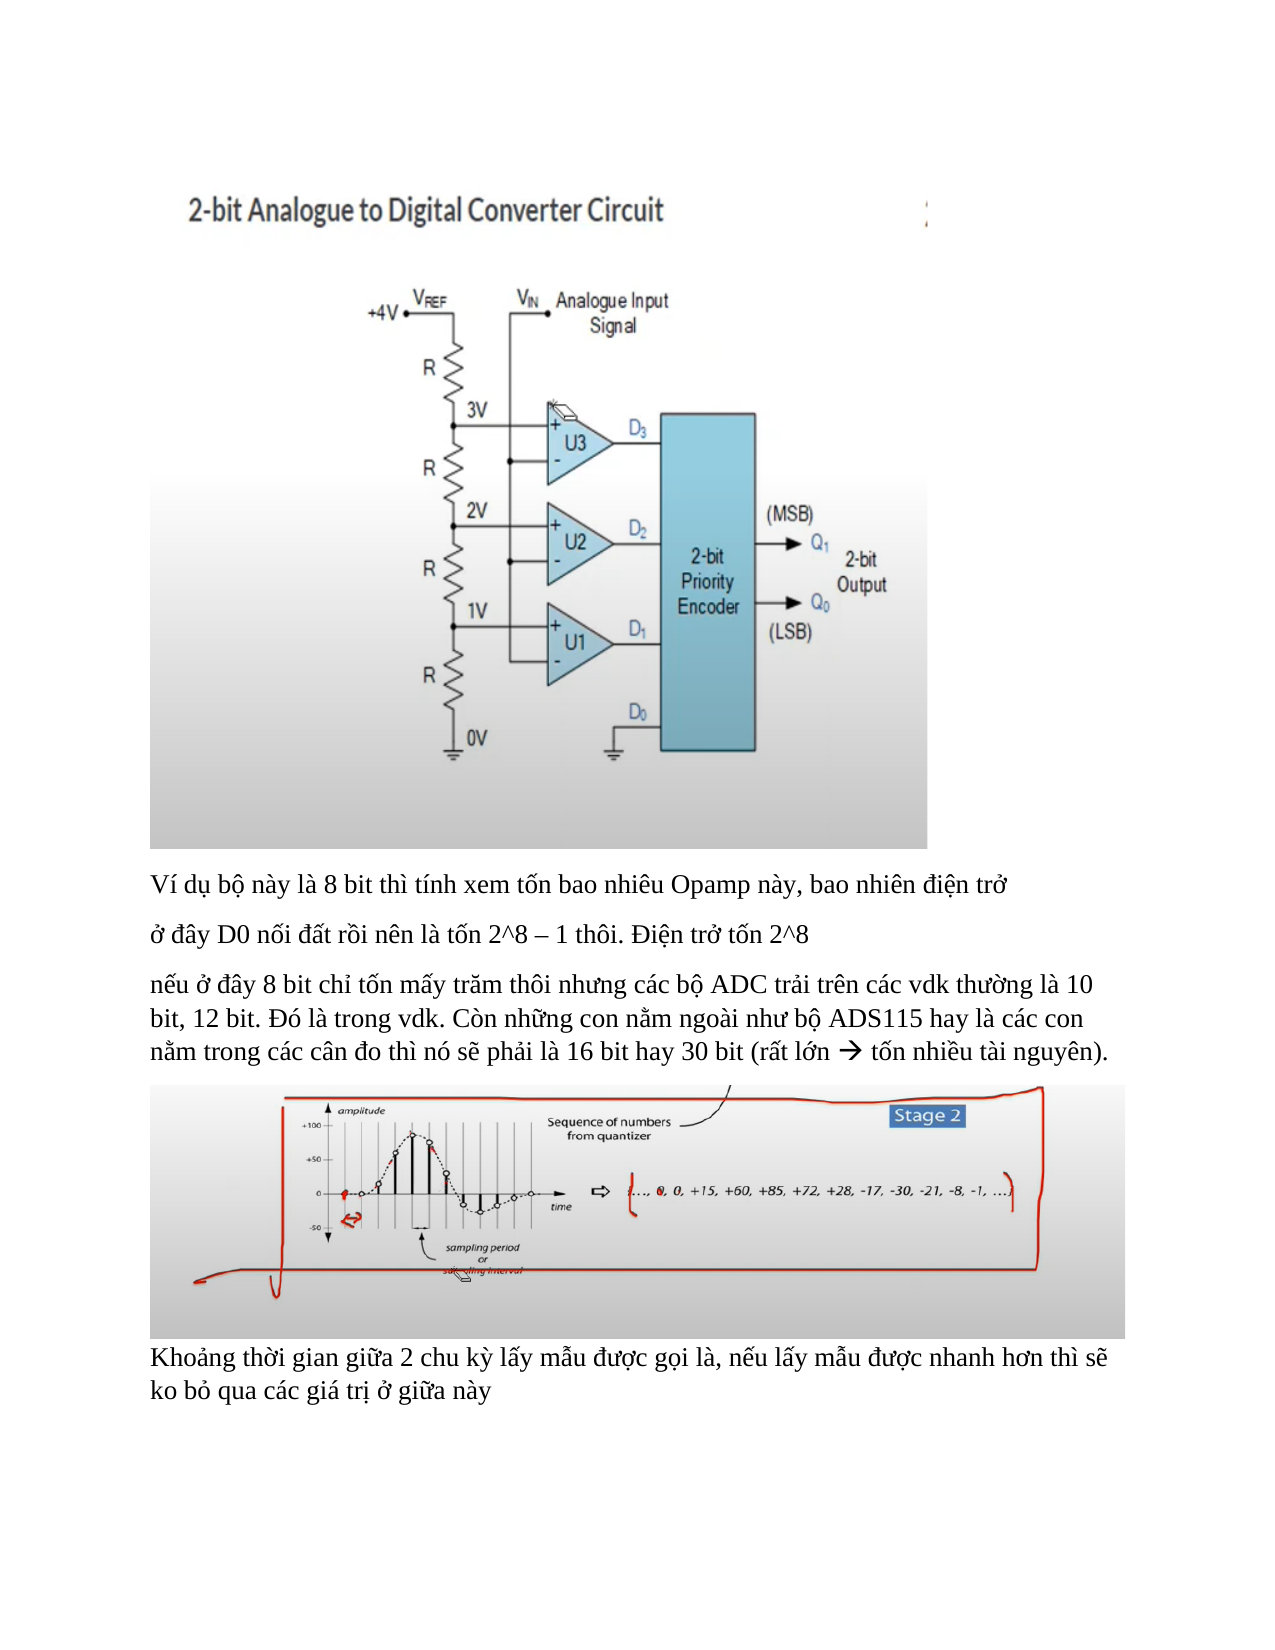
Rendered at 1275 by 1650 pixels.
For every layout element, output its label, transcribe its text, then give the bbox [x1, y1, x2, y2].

text ở đây D0 nối đất rồi nên là tốn 2^8 – 1 thôi. Điện trở tốn 2^8 [150, 918, 1125, 949]
picture [150, 1085, 1125, 1339]
text nếu ở đây 8 bit chỉ tốn mấy trăm thôi nhưng các bộ ADC trải trên các vdk thường là 10 bit, 12 bit. Đó là trong vdk. Còn những con nằm ngoài như bộ ADS115 hay là các con nằm trong các cân đo thì nó sẽ phải là 16 bit hay 30 bit (rất lớn tốn nhiều tài nguyên). [150, 968, 1125, 1067]
text Khoảng thời gian giữa 2 chu kỳ lấy mẫu được gọi là, nếu lấy mẫu được nhanh hơn thì sẽ ko bỏ qua các giá trị ở giữa này [150, 1339, 1125, 1405]
text Ví dụ bộ này là 8 bit thì tính xem tốn bao nhiêu Opamp này, bao nhiên điện trở [150, 868, 1125, 899]
picture [150, 150, 928, 849]
